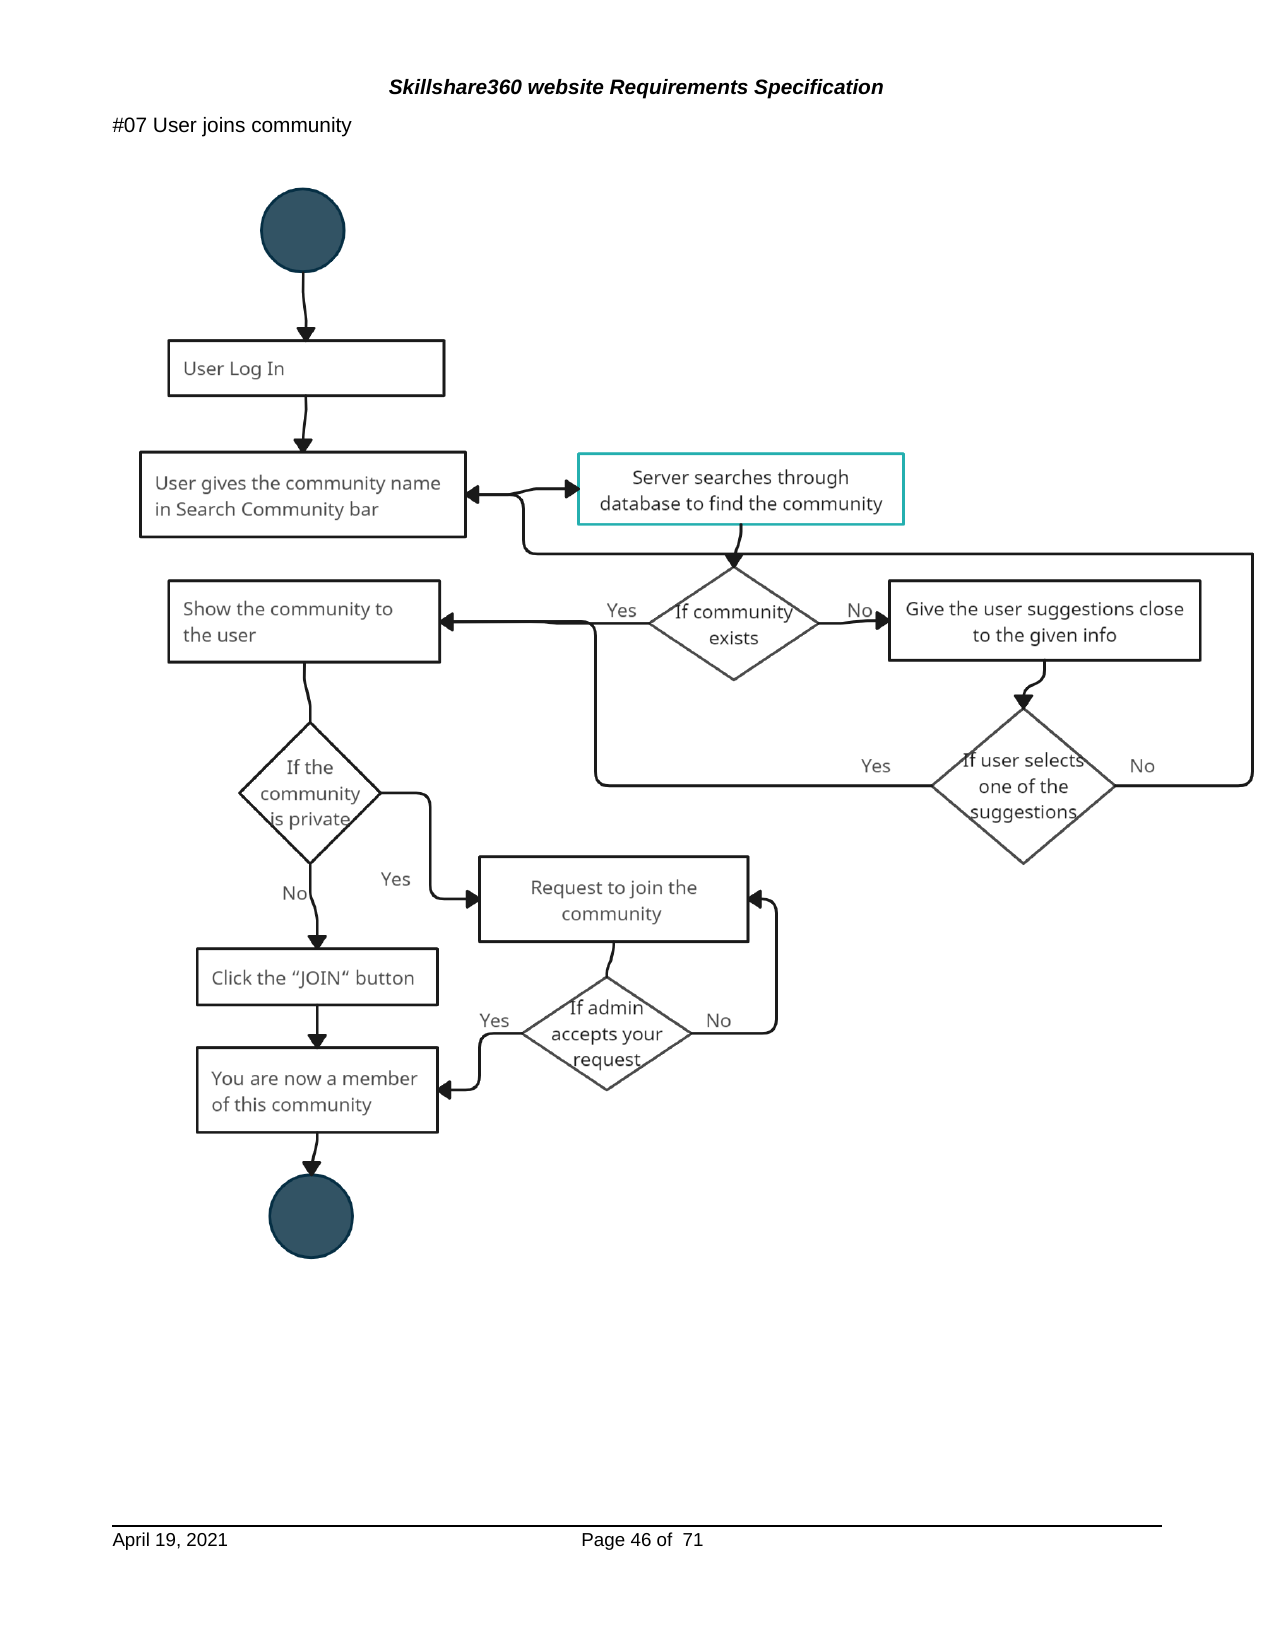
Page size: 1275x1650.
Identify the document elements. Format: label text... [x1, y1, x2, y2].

text #07 User joins community [112, 112, 1162, 136]
picture [112, 161, 1275, 1286]
